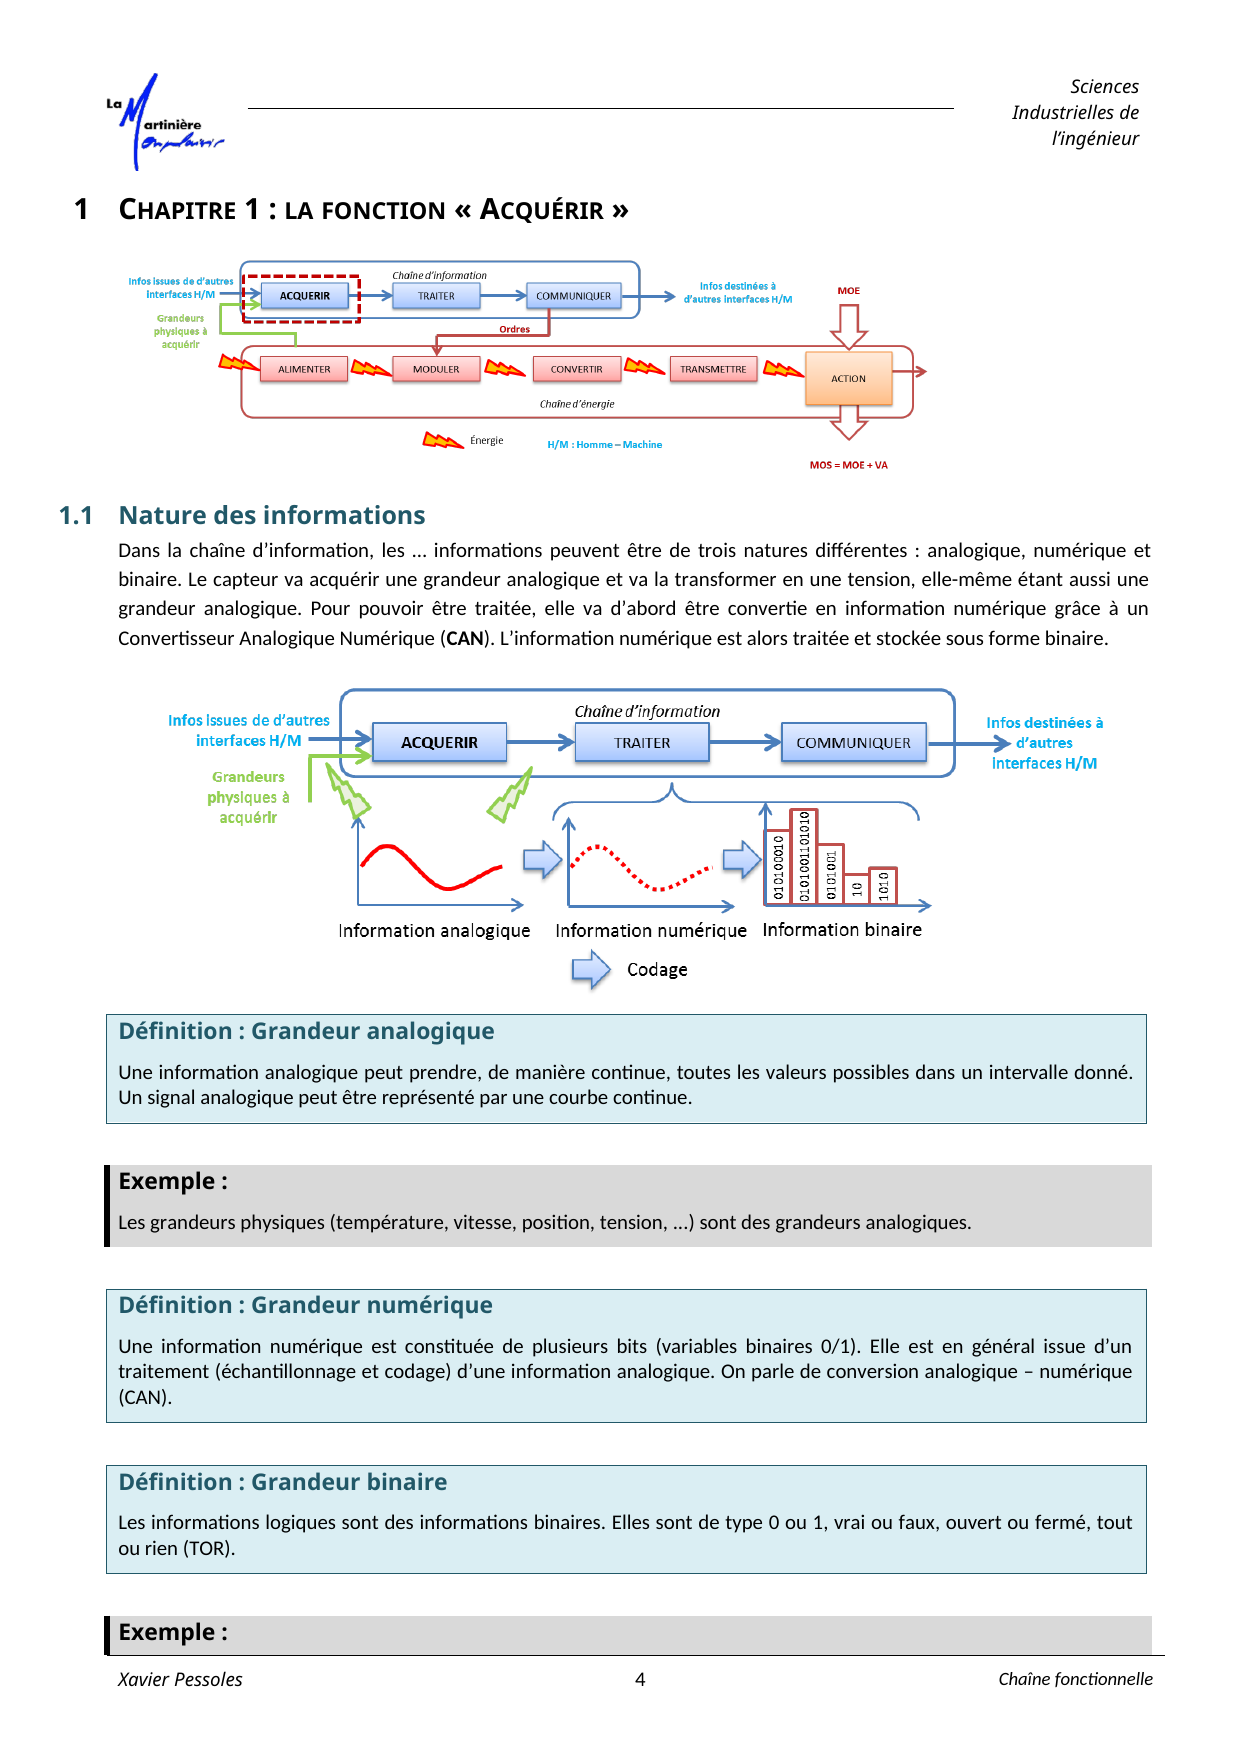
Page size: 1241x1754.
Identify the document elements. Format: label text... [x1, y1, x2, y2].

table_header Définition : Grandeur analogique Une information analogique peut prendre, de manière continue, toutes les valeurs possibles dans un intervalle donné. Un signal analogique peut être représenté par une courbe continue. [107, 1015, 1146, 1122]
picture [118, 246, 938, 482]
table_header Exemple : Les grandeurs physiques (température, vitesse, position, tension, ...) sont des grandeurs analogiques. [110, 1165, 1152, 1247]
subtitle Chapitre 1 : la fonction « Acquérir » [73, 188, 1152, 228]
table_header Définition : Grandeur numérique Une information numérique est constituée de plusieurs bits (variables binaires 0/1). Elle est en général issue d’un traitement (échantillonnage et codage) d’une information analogique. On parle de conversion analogique – numérique (CAN). [107, 1290, 1146, 1422]
table_header Définition : Grandeur binaire Les informations logiques sont des informations binaires. Elles sont de type 0 ou 1, vrai ou faux, ouvert ou fermé, tout ou rien (TOR). [107, 1466, 1146, 1573]
subtitle Nature des informations [58, 498, 1152, 532]
text Dans la chaîne d’information, les … informations peuvent être de trois natures différentes : analogique, numérique et binaire. Le capteur va acquérir une grandeur analogique et va la transformer en une tension, elle-même étant aussi une grandeur analogique. Pour pouvoir être traitée, elle va d’abord être convertie en information numérique grâce à un Convertisseur Analogique Numérique (CAN). L’information numérique est alors traitée et stockée sous forme binaire. [118, 537, 1152, 650]
table_header Exemple : Variables de type « boolean » en Python, état d’un interrupteur… [110, 1616, 1152, 1655]
picture [152, 666, 1118, 998]
picture [106, 73, 225, 171]
